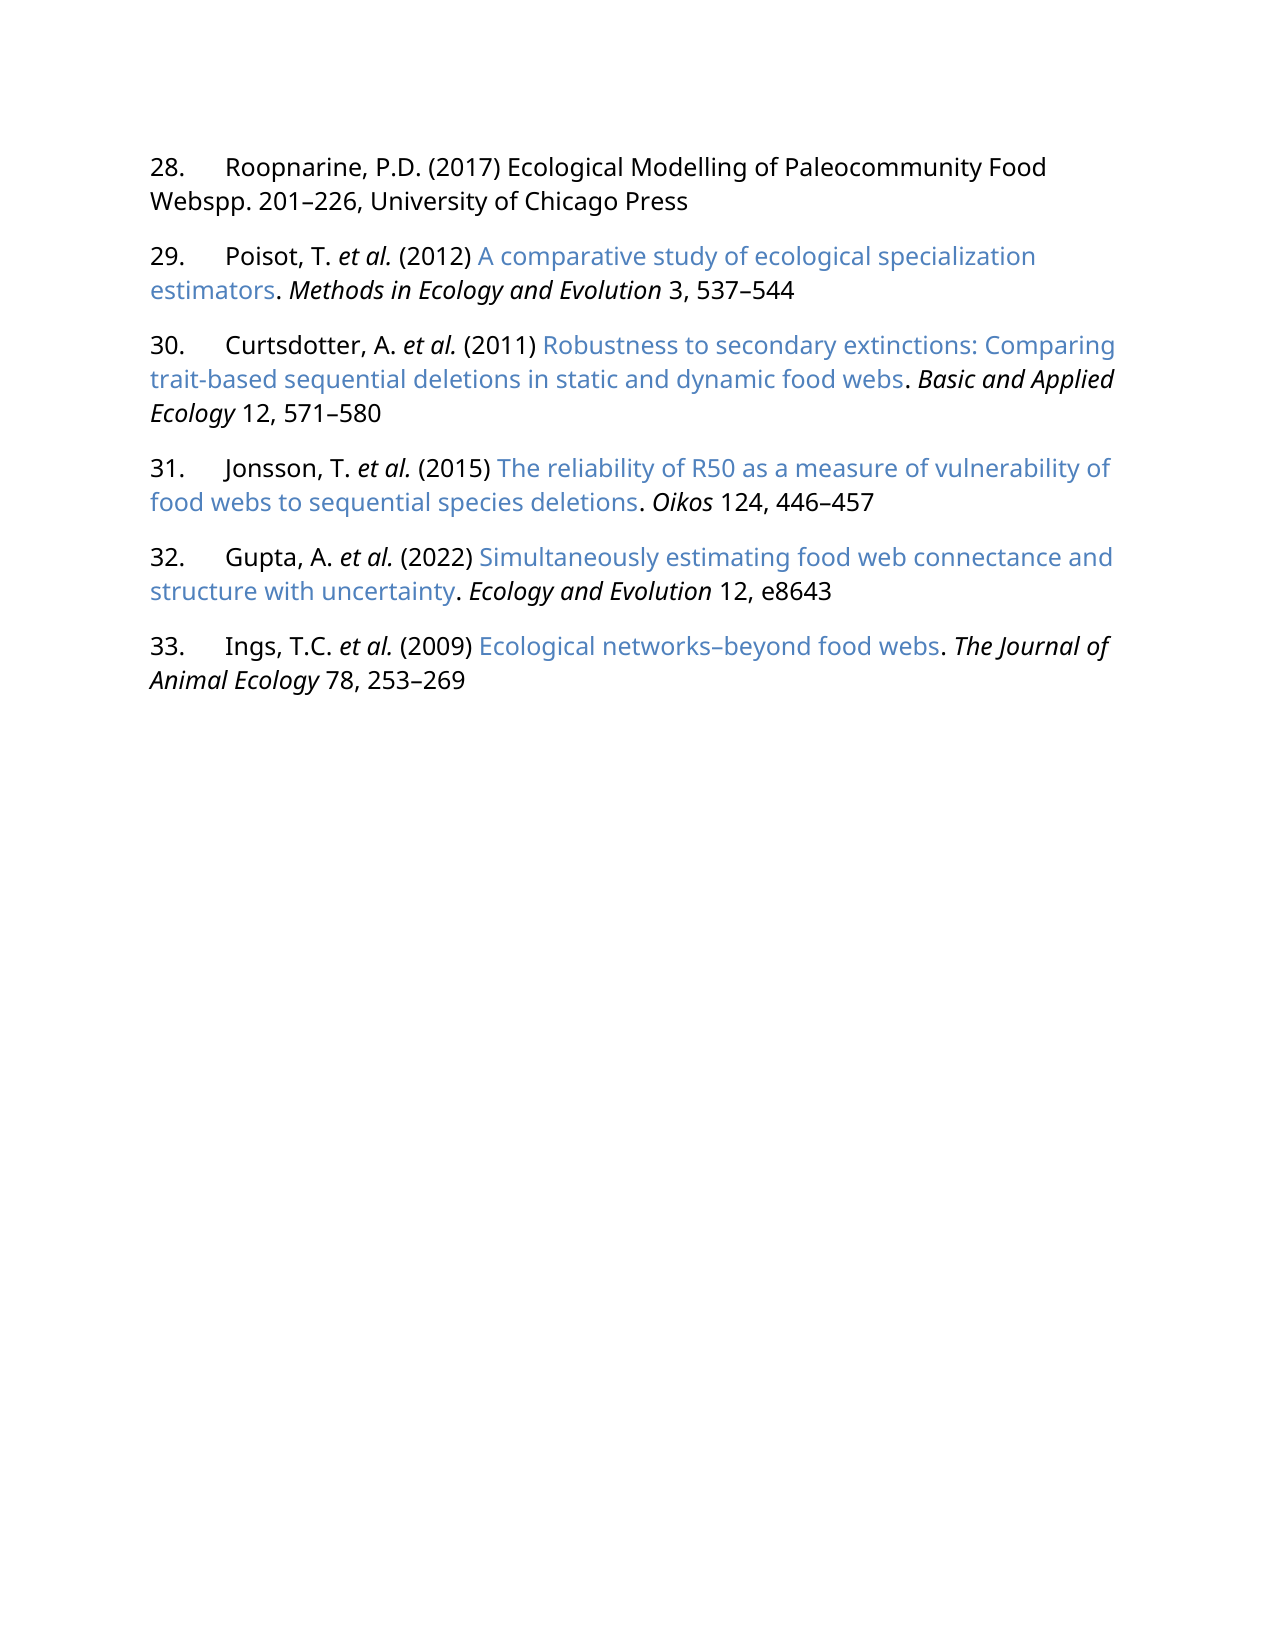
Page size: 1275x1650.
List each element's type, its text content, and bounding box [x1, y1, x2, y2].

text 29. Poisot, T. et al. (2012) A comparative study of ecological specialization estimators. Methods in Ecology and Evolution 3, 537–544 [150, 239, 1125, 307]
text 28. Roopnarine, P.D. (2017) Ecological Modelling of Paleocommunity Food Webspp. 201–226, University of Chicago Press [150, 150, 1125, 218]
text 33. Ings, T.C. et al. (2009) Ecological networks–beyond food webs. The Journal of Animal Ecology 78, 253–269 [150, 629, 1125, 697]
text 32. Gupta, A. et al. (2022) Simultaneously estimating food web connectance and structure with uncertainty. Ecology and Evolution 12, e8643 [150, 540, 1125, 608]
text 31. Jonsson, T. et al. (2015) The reliability of R50 as a measure of vulnerability of food webs to sequential species deletions. Oikos 124, 446–457 [150, 451, 1125, 519]
text 30. Curtsdotter, A. et al. (2011) Robustness to secondary extinctions: Comparing trait-based sequential deletions in static and dynamic food webs. Basic and Applied Ecology 12, 571–580 [150, 328, 1125, 430]
